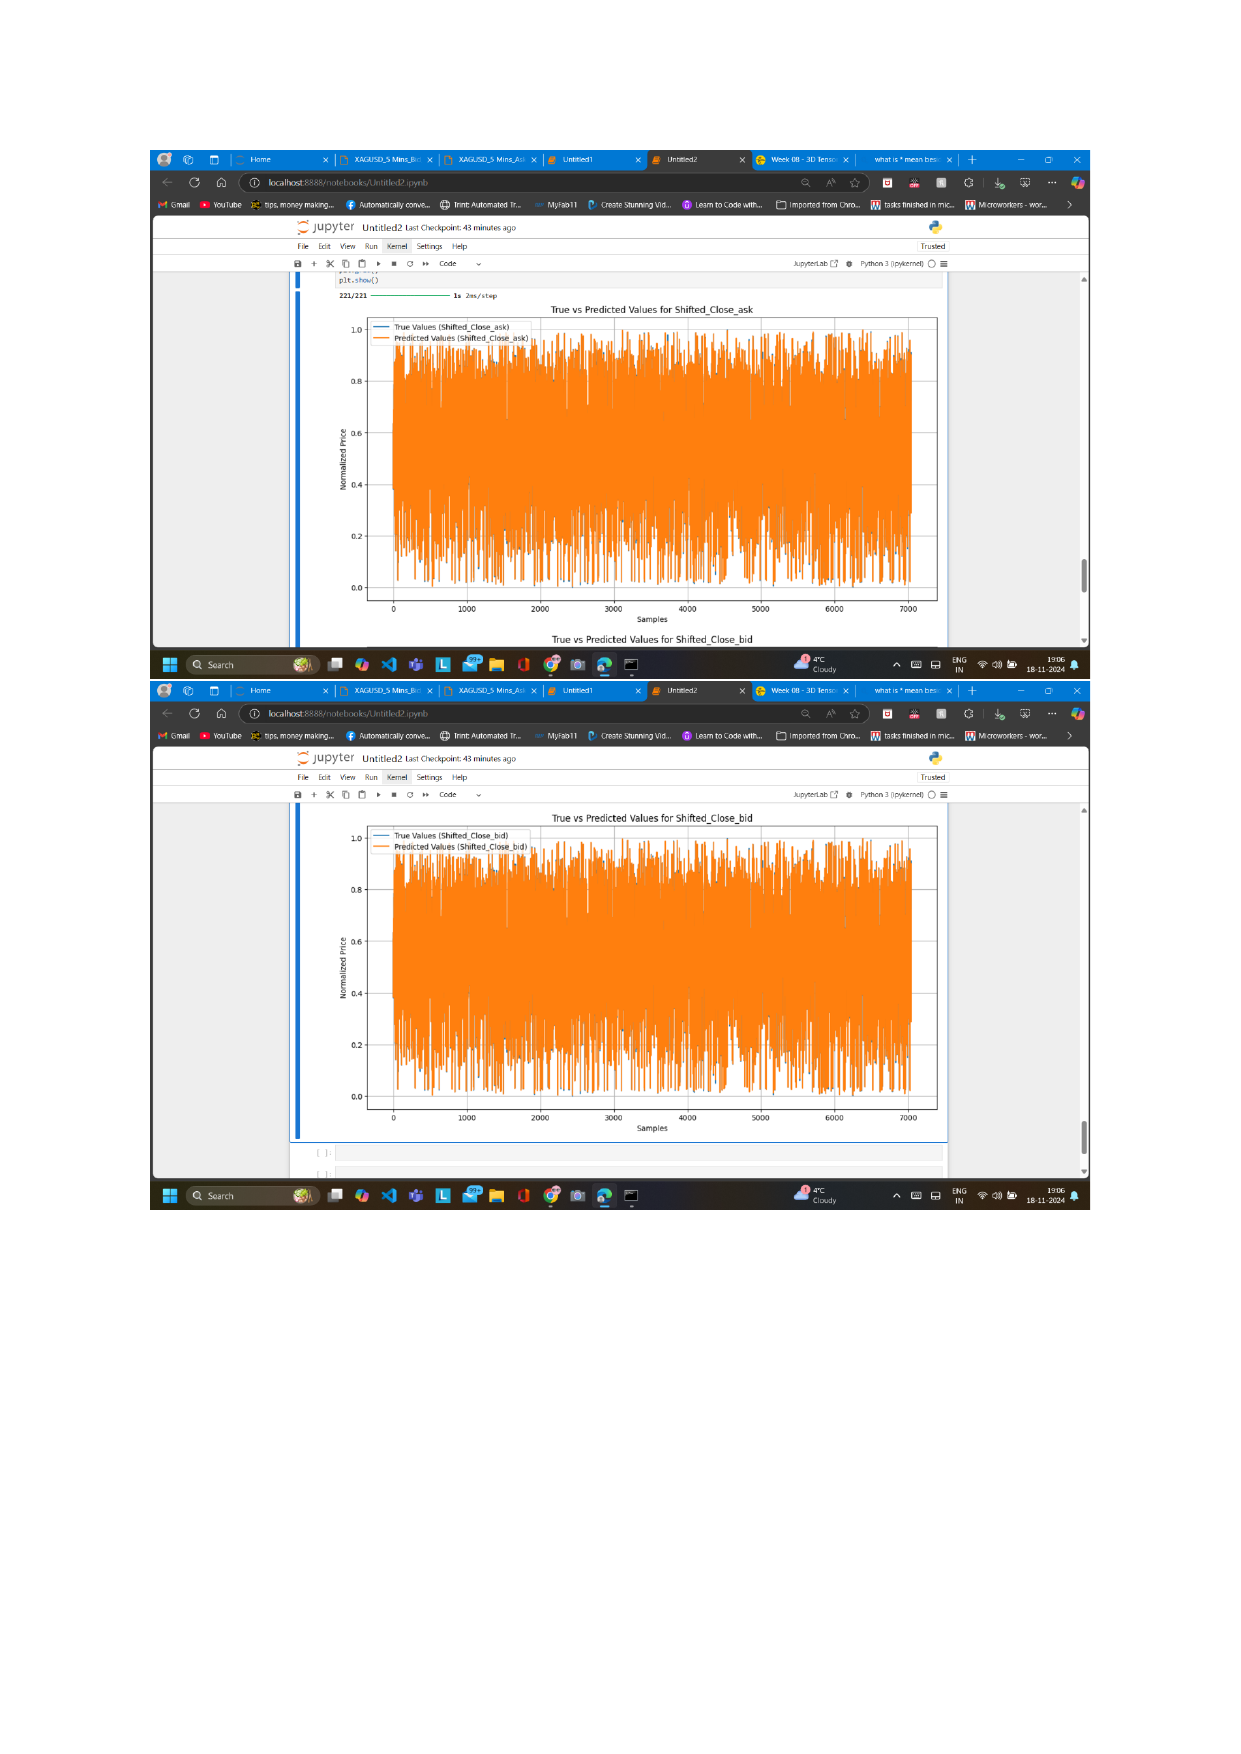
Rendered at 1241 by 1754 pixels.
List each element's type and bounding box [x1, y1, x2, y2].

picture [150, 681, 1091, 1210]
picture [150, 150, 1091, 679]
